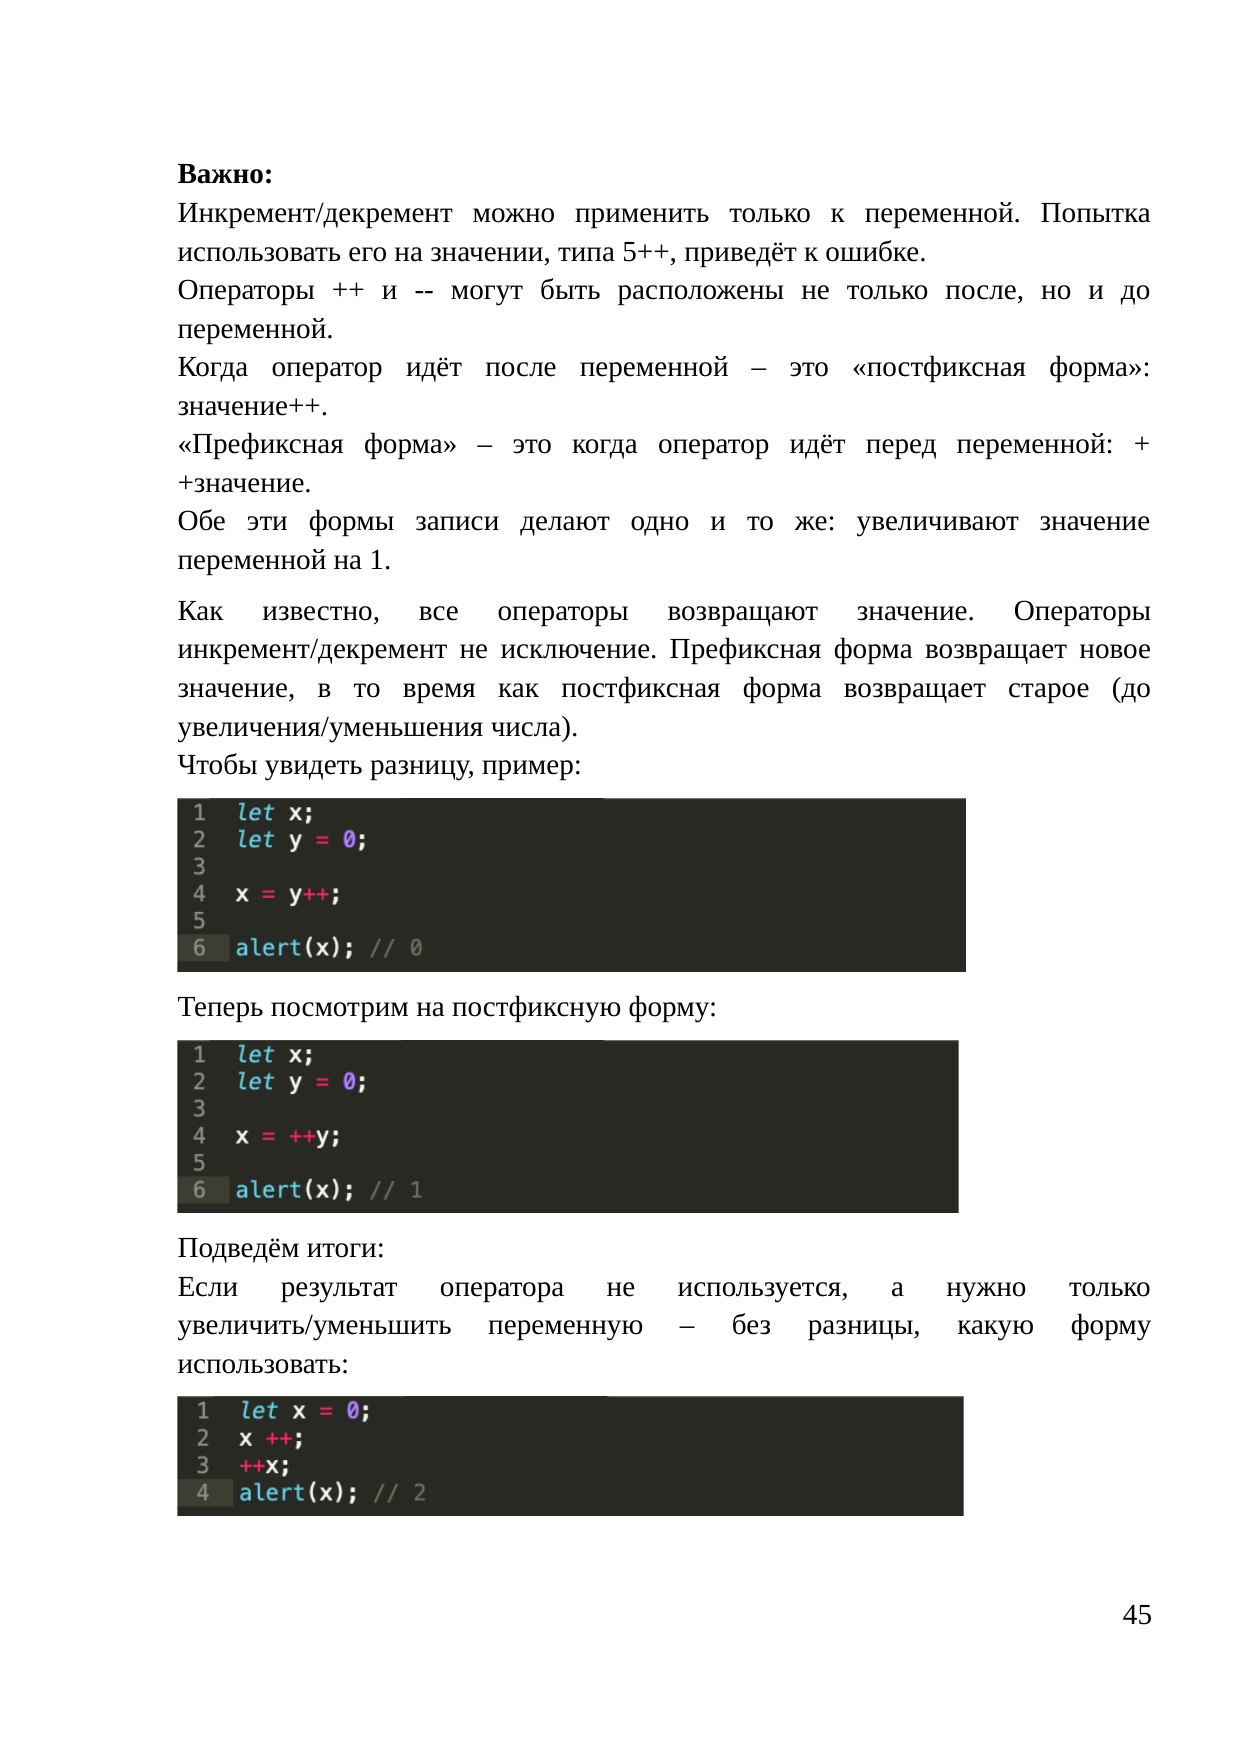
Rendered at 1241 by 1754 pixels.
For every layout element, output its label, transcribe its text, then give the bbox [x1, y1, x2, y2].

picture [177, 1040, 959, 1213]
text Чтобы увидеть разницу, пример: [177, 747, 1152, 781]
text Если результат оператора не используется, а нужно только увеличить/уменьшить переменную – без разницы, какую форму использовать: [177, 1269, 1152, 1379]
picture [177, 1396, 964, 1516]
text Подведём итоги: [177, 1230, 1152, 1264]
text «Префиксная форма» – это когда оператор идёт перед переменной: ++значение. [177, 426, 1152, 498]
text Обе эти формы записи делают одно и то же: увеличивают значение переменной на 1. [177, 503, 1152, 576]
text Операторы ++ и -- могут быть расположены не только после, но и до переменной. [177, 272, 1152, 344]
text Теперь посмотрим на постфиксную форму: [177, 989, 1152, 1023]
text Когда оператор идёт после переменной – это «постфиксная форма»: значение++. [177, 349, 1152, 421]
text Как известно, все операторы возвращают значение. Операторы инкремент/декремент не исключение. Префиксная форма возвращает новое значение, в то время как постфиксная форма возвращает старое (до увеличения/уменьшения числа). [177, 593, 1152, 742]
picture [177, 798, 966, 972]
text Инкремент/декремент можно применить только к переменной. Попытка использовать его на значении, типа 5++, приведёт к ошибке. [177, 195, 1152, 267]
text Важно: [177, 157, 1152, 190]
